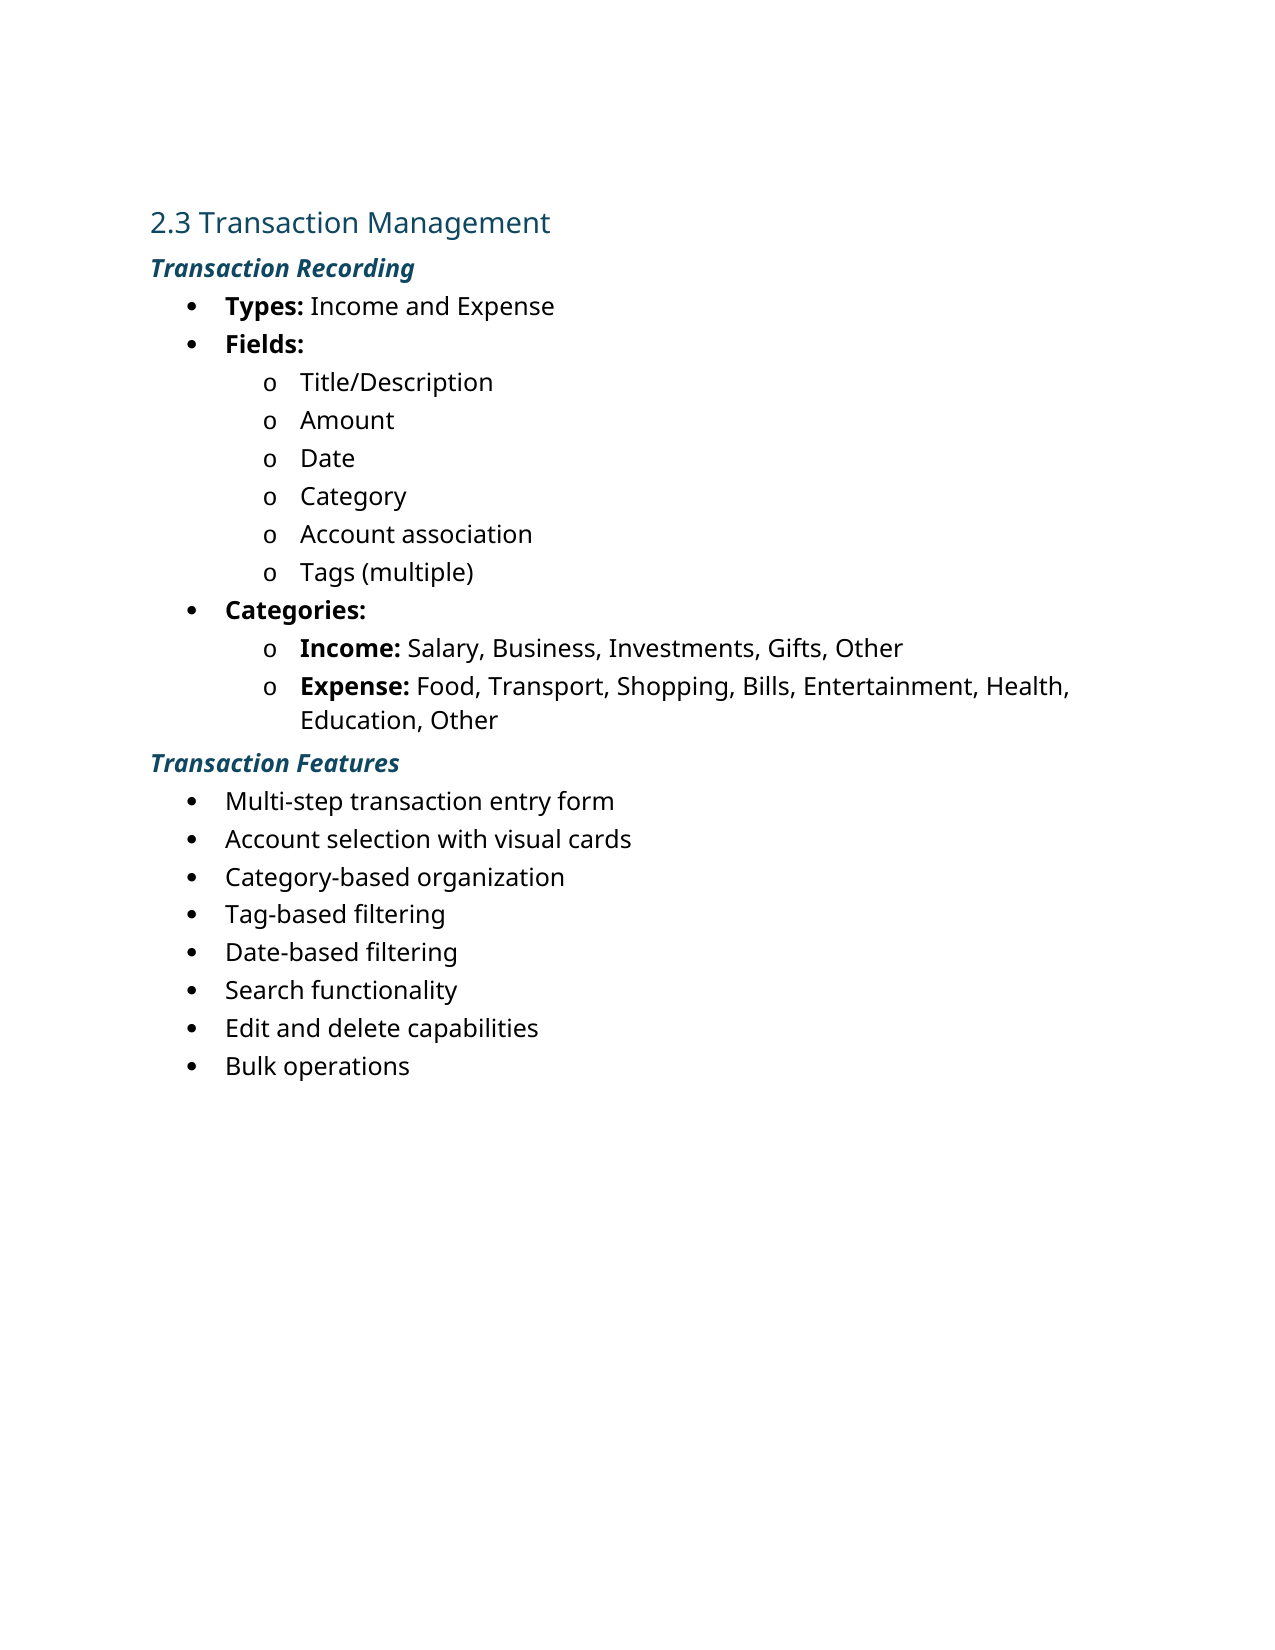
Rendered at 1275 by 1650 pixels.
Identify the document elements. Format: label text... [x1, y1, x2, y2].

list Multi-step transaction entry form [187, 783, 1125, 818]
list Expense: Food, Transport, Shopping, Bills, Entertainment, Health, Education, Other [262, 669, 1125, 737]
subtitle Transaction Features [150, 745, 1125, 779]
list Categories: [187, 593, 1125, 627]
list Income: Salary, Business, Investments, Gifts, Other [262, 631, 1125, 665]
list Title/Description [262, 365, 1125, 399]
list Date [262, 441, 1125, 475]
list Category [262, 479, 1125, 513]
list Account selection with visual cards [187, 821, 1125, 855]
list Fields: [187, 327, 1125, 361]
subtitle Transaction Recording [150, 251, 1125, 285]
subtitle 2.3 Transaction Management [150, 203, 1125, 242]
list Account association [262, 517, 1125, 551]
list Search functionality [187, 973, 1125, 1007]
list Bulk operations [187, 1048, 1125, 1082]
list Tags (multiple) [262, 555, 1125, 589]
list Tag-based filtering [187, 897, 1125, 931]
list Edit and delete capabilities [187, 1010, 1125, 1044]
list Types: Income and Expense [187, 289, 1125, 323]
list Date-based filtering [187, 935, 1125, 969]
list Amount [262, 403, 1125, 437]
list Category-based organization [187, 859, 1125, 893]
